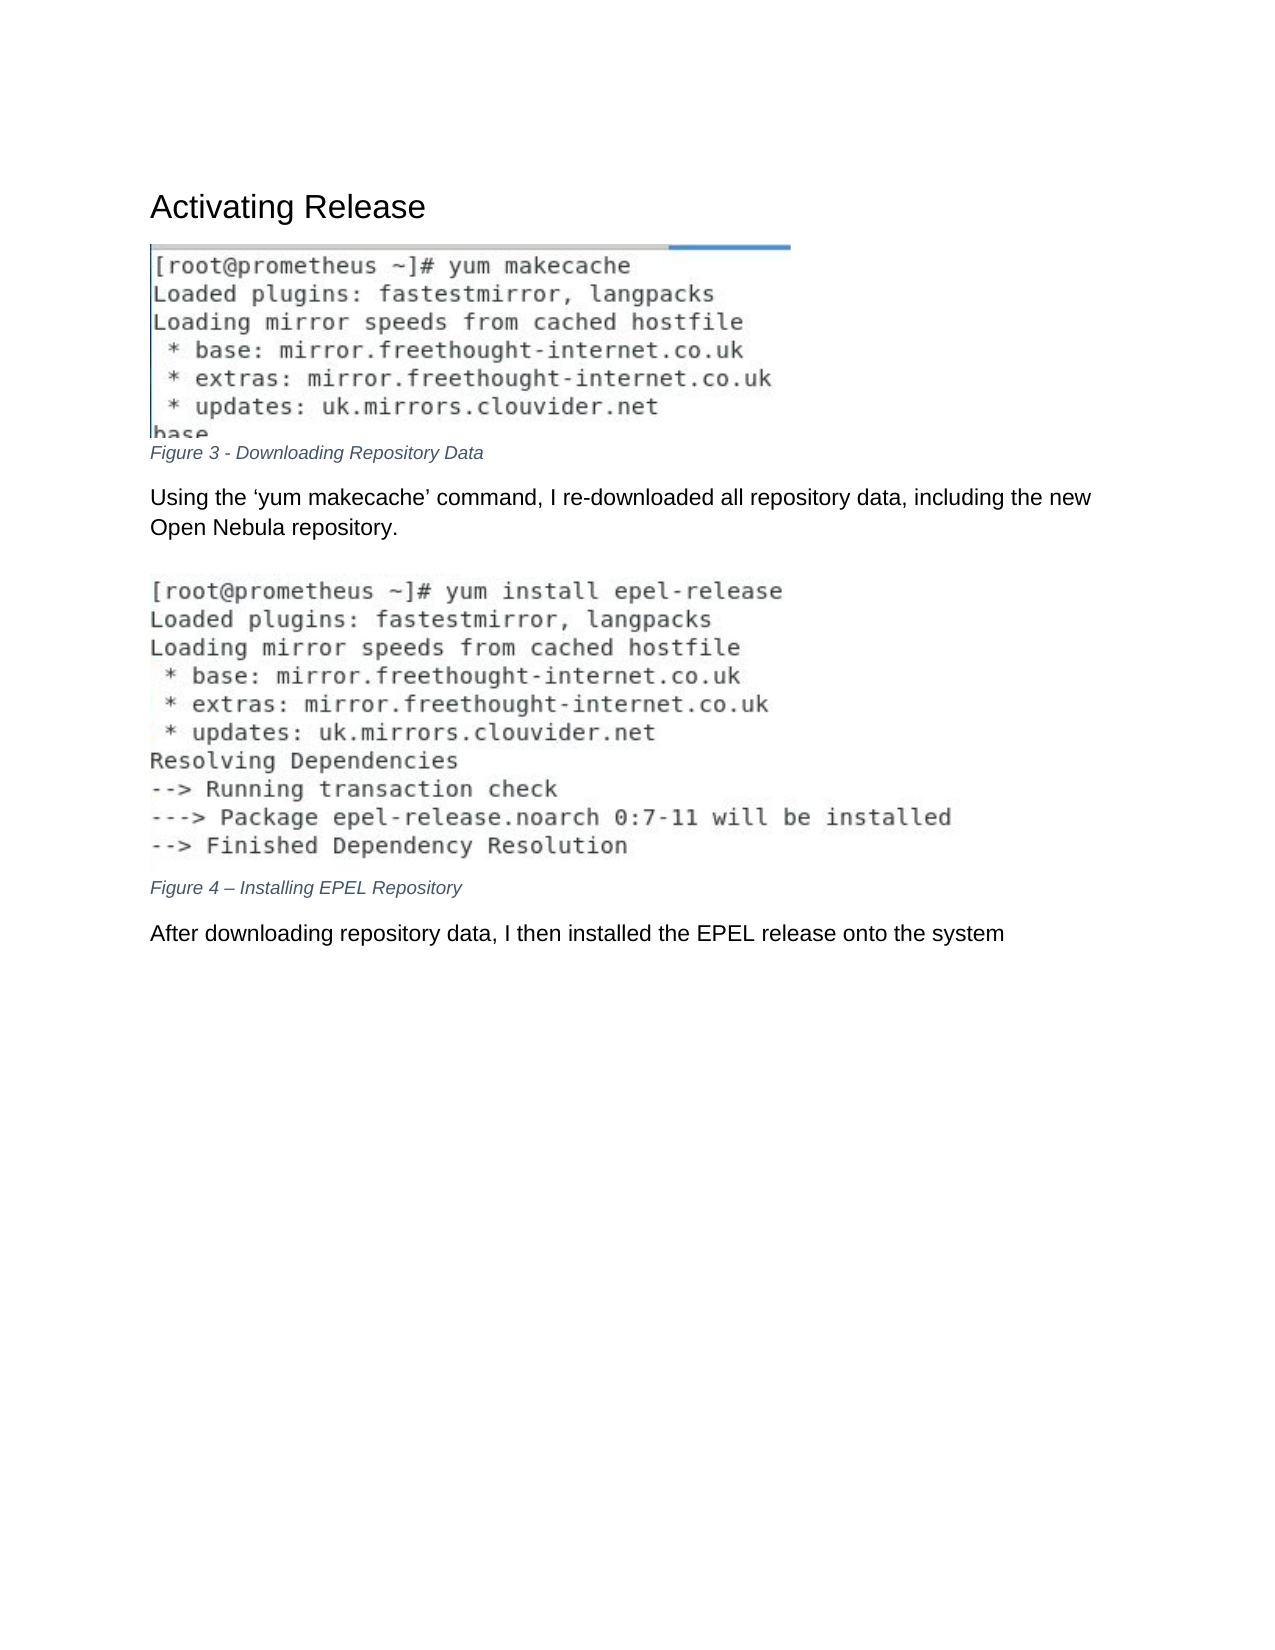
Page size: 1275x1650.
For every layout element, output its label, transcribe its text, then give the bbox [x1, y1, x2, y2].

picture [150, 244, 791, 438]
text Figure 3 - Downloading Repository Data [150, 442, 1125, 463]
text Figure 4 – Installing EPEL Repository [150, 877, 1125, 899]
subtitle Activating Release [150, 187, 1125, 226]
picture [150, 574, 993, 874]
text After downloading repository data, I then installed the EPEL release onto the system [150, 919, 1125, 946]
text Using the ‘yum makecache’ command, I re-downloaded all repository data, including the new Open Nebula repository. [150, 484, 1125, 541]
